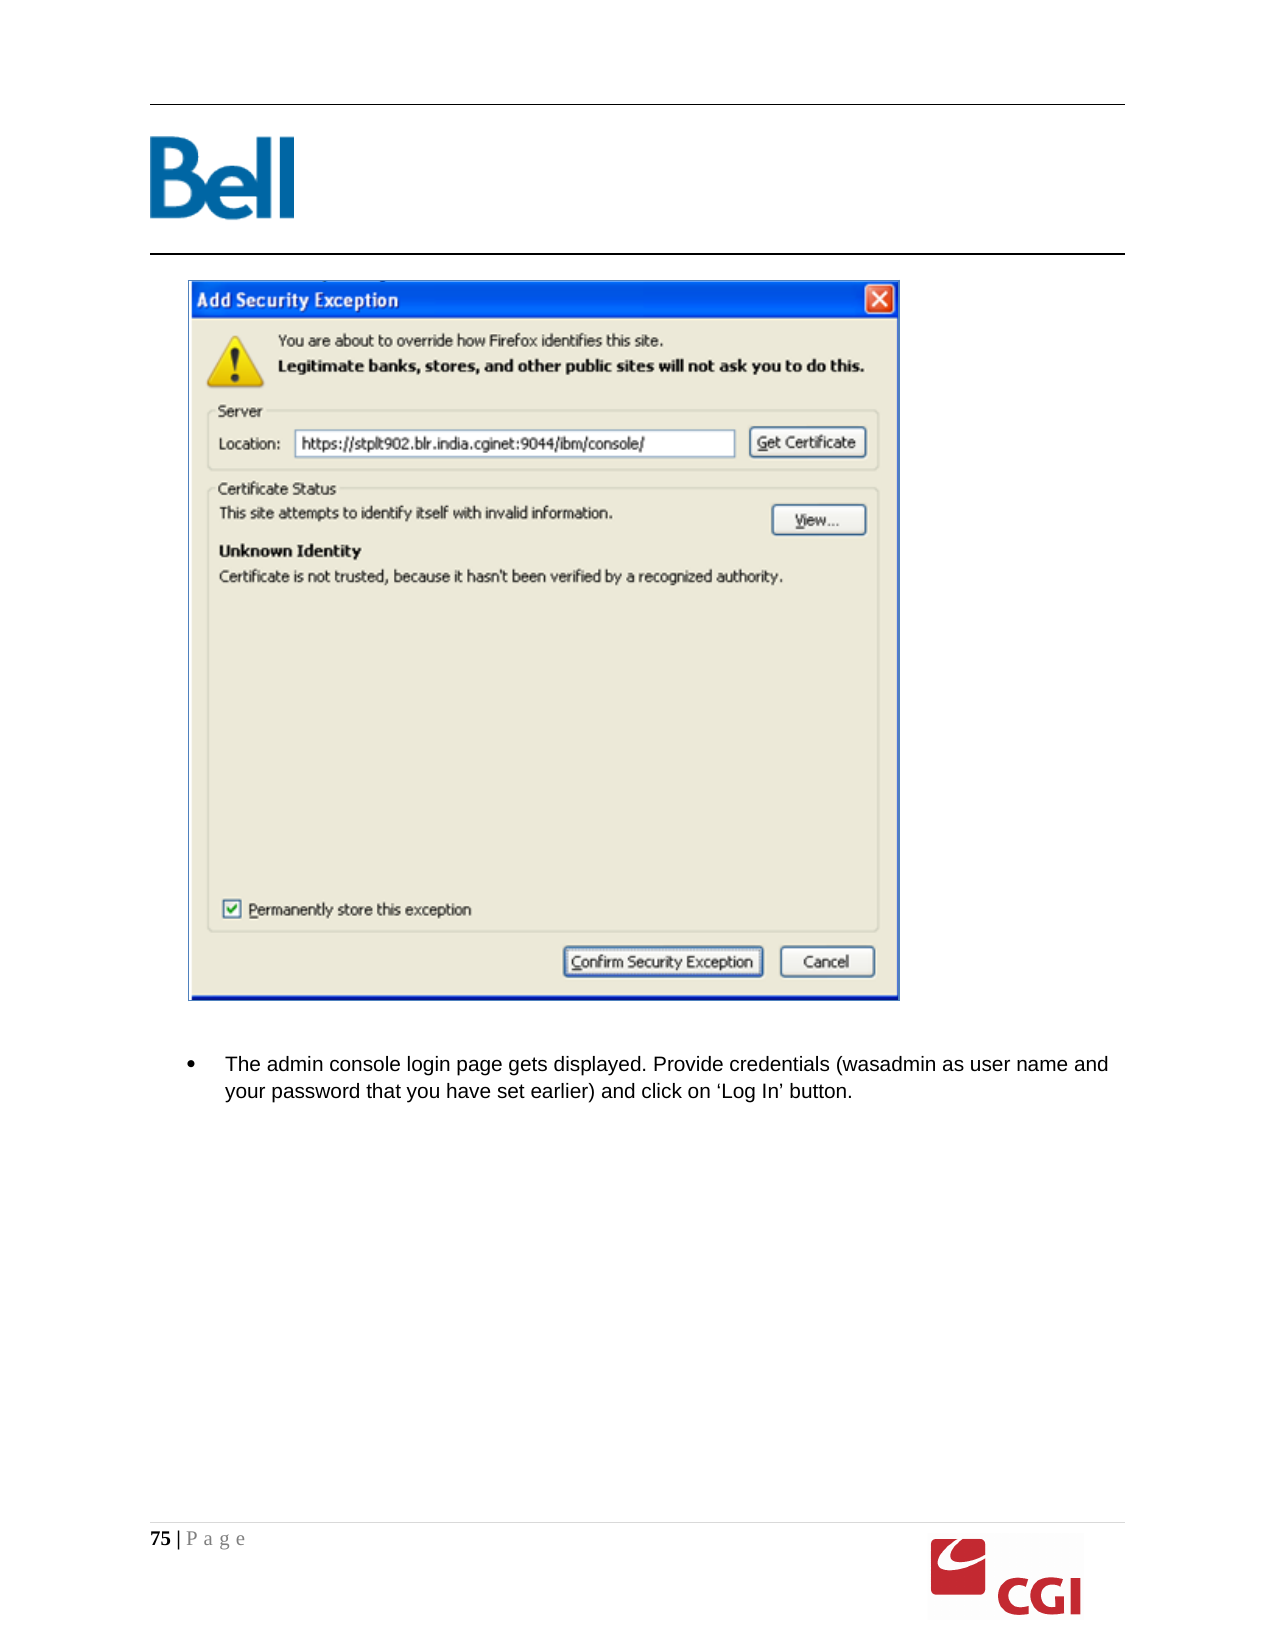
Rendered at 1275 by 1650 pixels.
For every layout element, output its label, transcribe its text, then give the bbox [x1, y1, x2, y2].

picture [927, 1533, 1084, 1620]
list The admin console login page gets displayed. Provide credentials (wasadmin as user name and your password that you have set earlier) and click on ‘Log In’ button. [187, 1051, 1125, 1103]
picture [189, 281, 898, 1000]
picture [150, 136, 294, 222]
